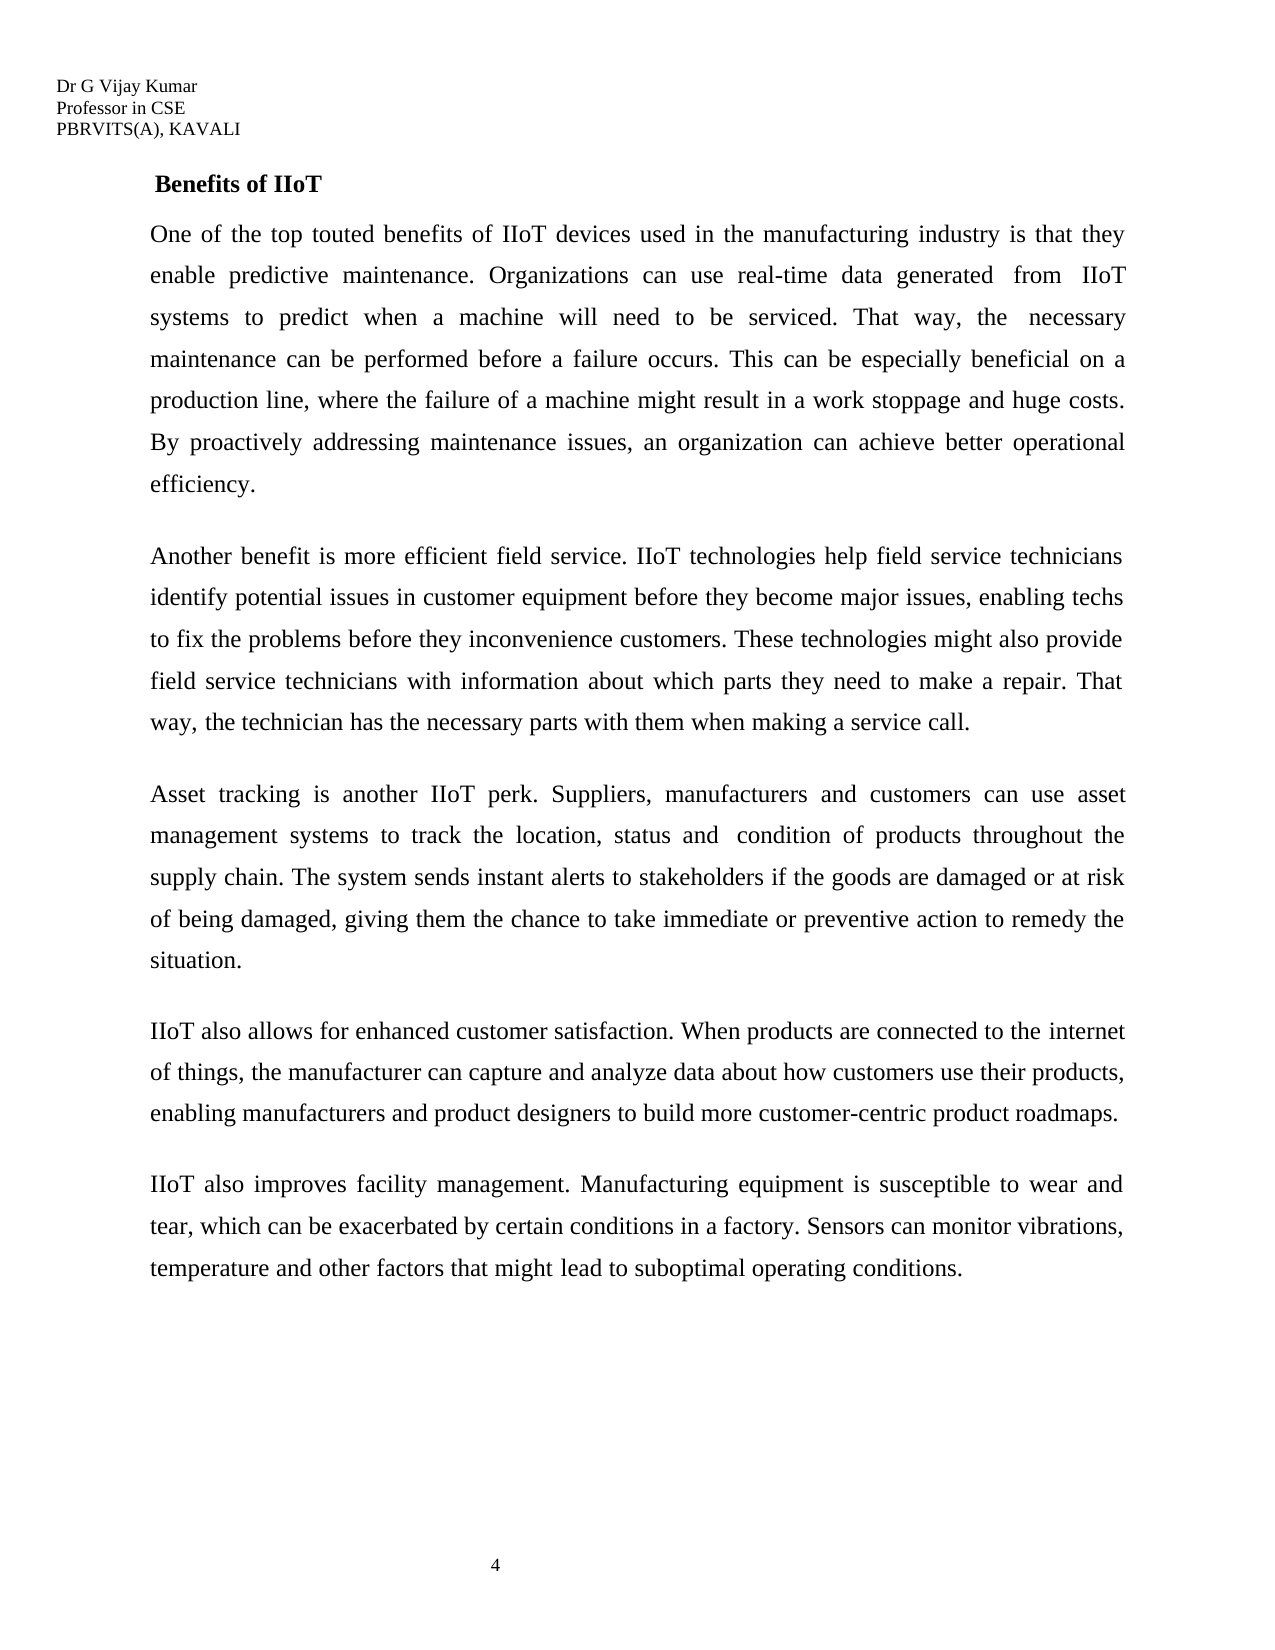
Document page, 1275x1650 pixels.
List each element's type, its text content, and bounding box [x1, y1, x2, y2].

text IIoT also allows for enhanced customer satisfaction. When products are connected to the internet of things, the manufacturer can capture and analyze data about how customers use their products, enabling manufacturers and product designers to build more customer-centric product roadmaps. [150, 1016, 1125, 1127]
text One of the top touted benefits of IIoT devices used in the manufacturing industry is that they enable predictive maintenance. Organizations can use real-time data generated from IIoT systems to predict when a machine will need to be serviced. That way, the necessary maintenance can be performed before a failure occurs. This can be especially beneficial on a production line, where the failure of a machine might result in a work stoppage and huge costs. By proactively addressing maintenance issues, an organization can achieve better operational efficiency. [150, 219, 1127, 497]
text IIoT also improves facility management. Manufacturing equipment is susceptible to wear and tear, which can be exacerbated by certain conditions in a factory. Sensors can monitor vibrations, temperature and other factors that might lead to suboptimal operating conditions. [150, 1169, 1124, 1281]
subtitle Benefits of IIoT [154, 169, 1271, 197]
text Asset tracking is another IIoT perk. Suppliers, manufacturers and customers can use asset management systems to track the location, status and condition of products throughout the supply chain. The system sends instant alerts to stakeholders if the goods are damaged or at risk of being damaged, giving them the chance to take immediate or preventive action to remedy the situation. [150, 779, 1126, 974]
text Another benefit is more efficient field service. IIoT technologies help field service technicians identify potential issues in customer equipment before they become major issues, enabling techs to fix the problems before they inconvenience customers. These technologies might also provide field service technicians with information about which parts they need to make a repair. That way, the technician has the necessary parts with them when making a service call. [150, 541, 1124, 736]
